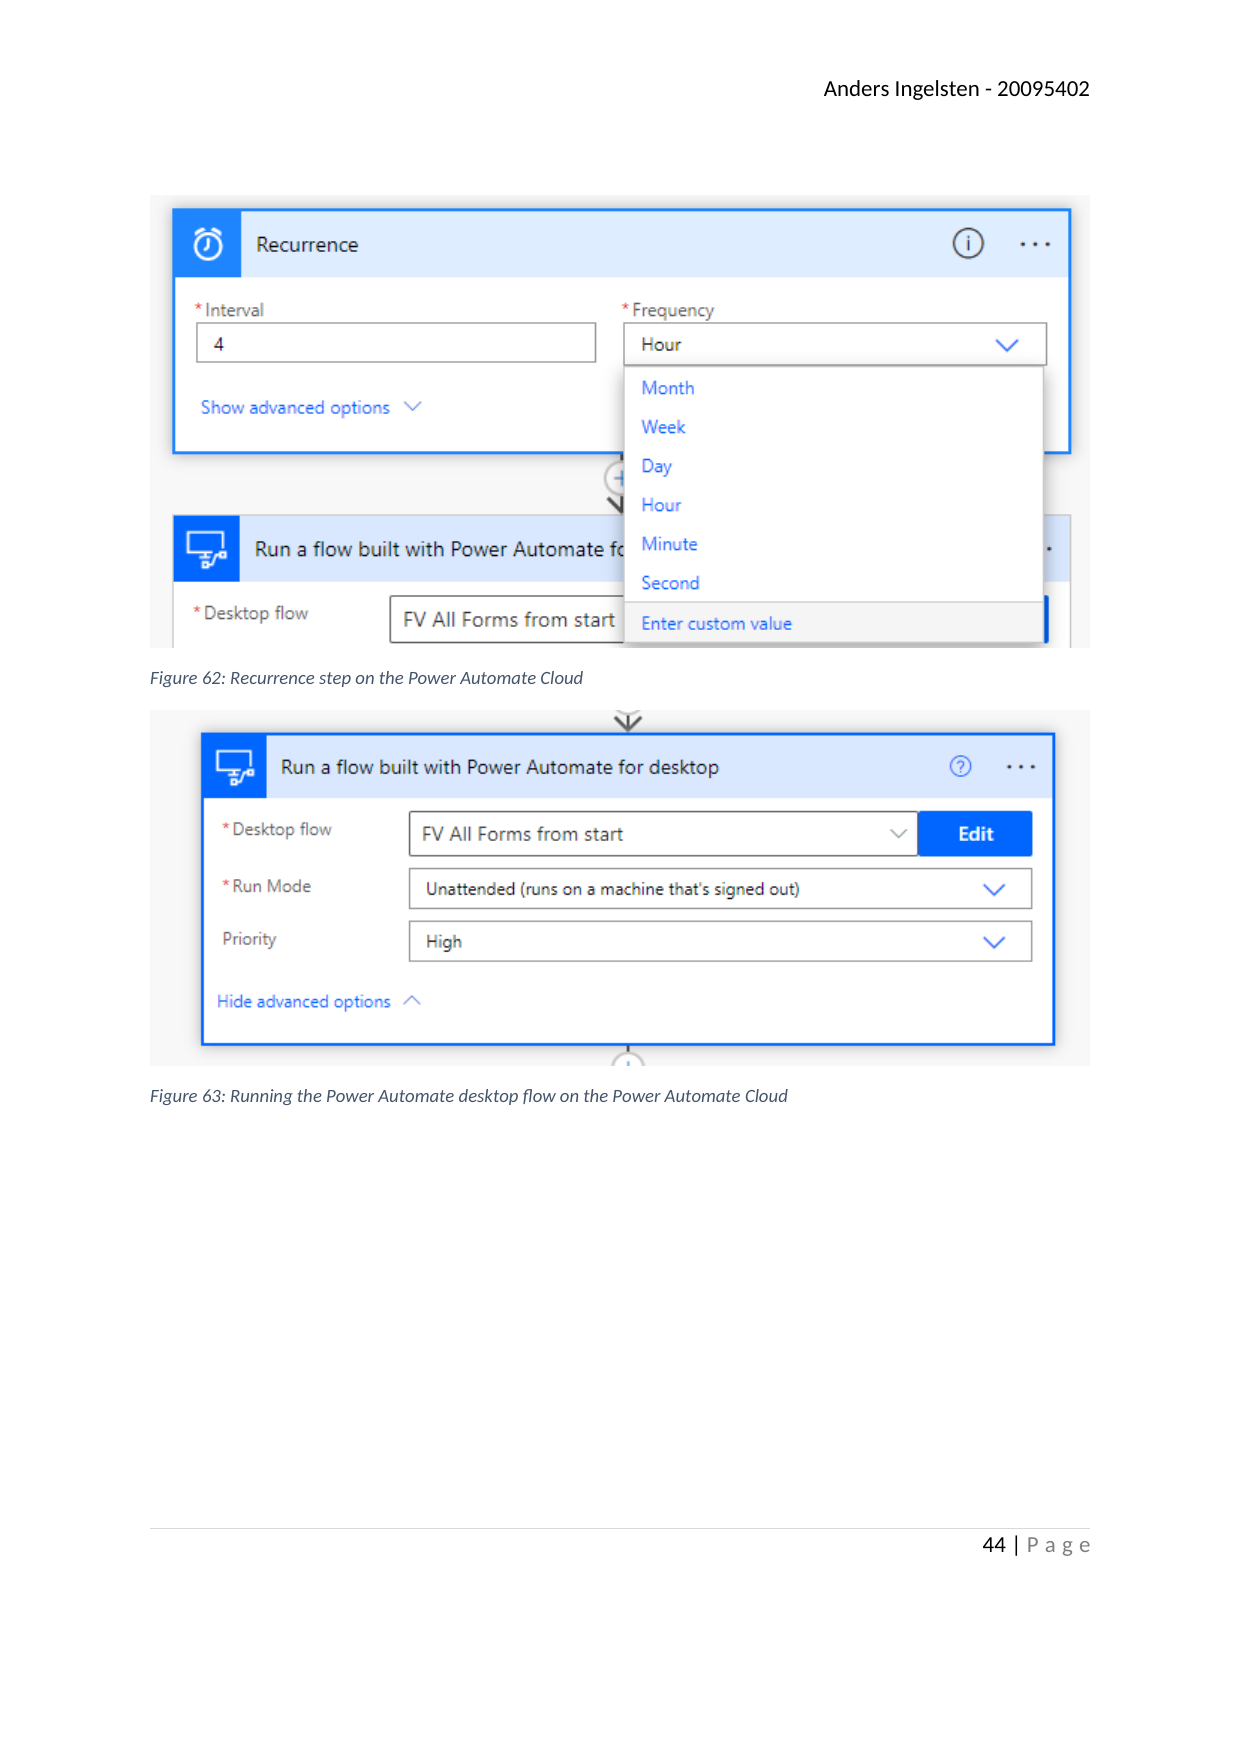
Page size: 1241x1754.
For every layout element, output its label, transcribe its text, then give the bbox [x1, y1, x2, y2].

picture [150, 710, 1091, 1066]
picture [150, 195, 1091, 648]
